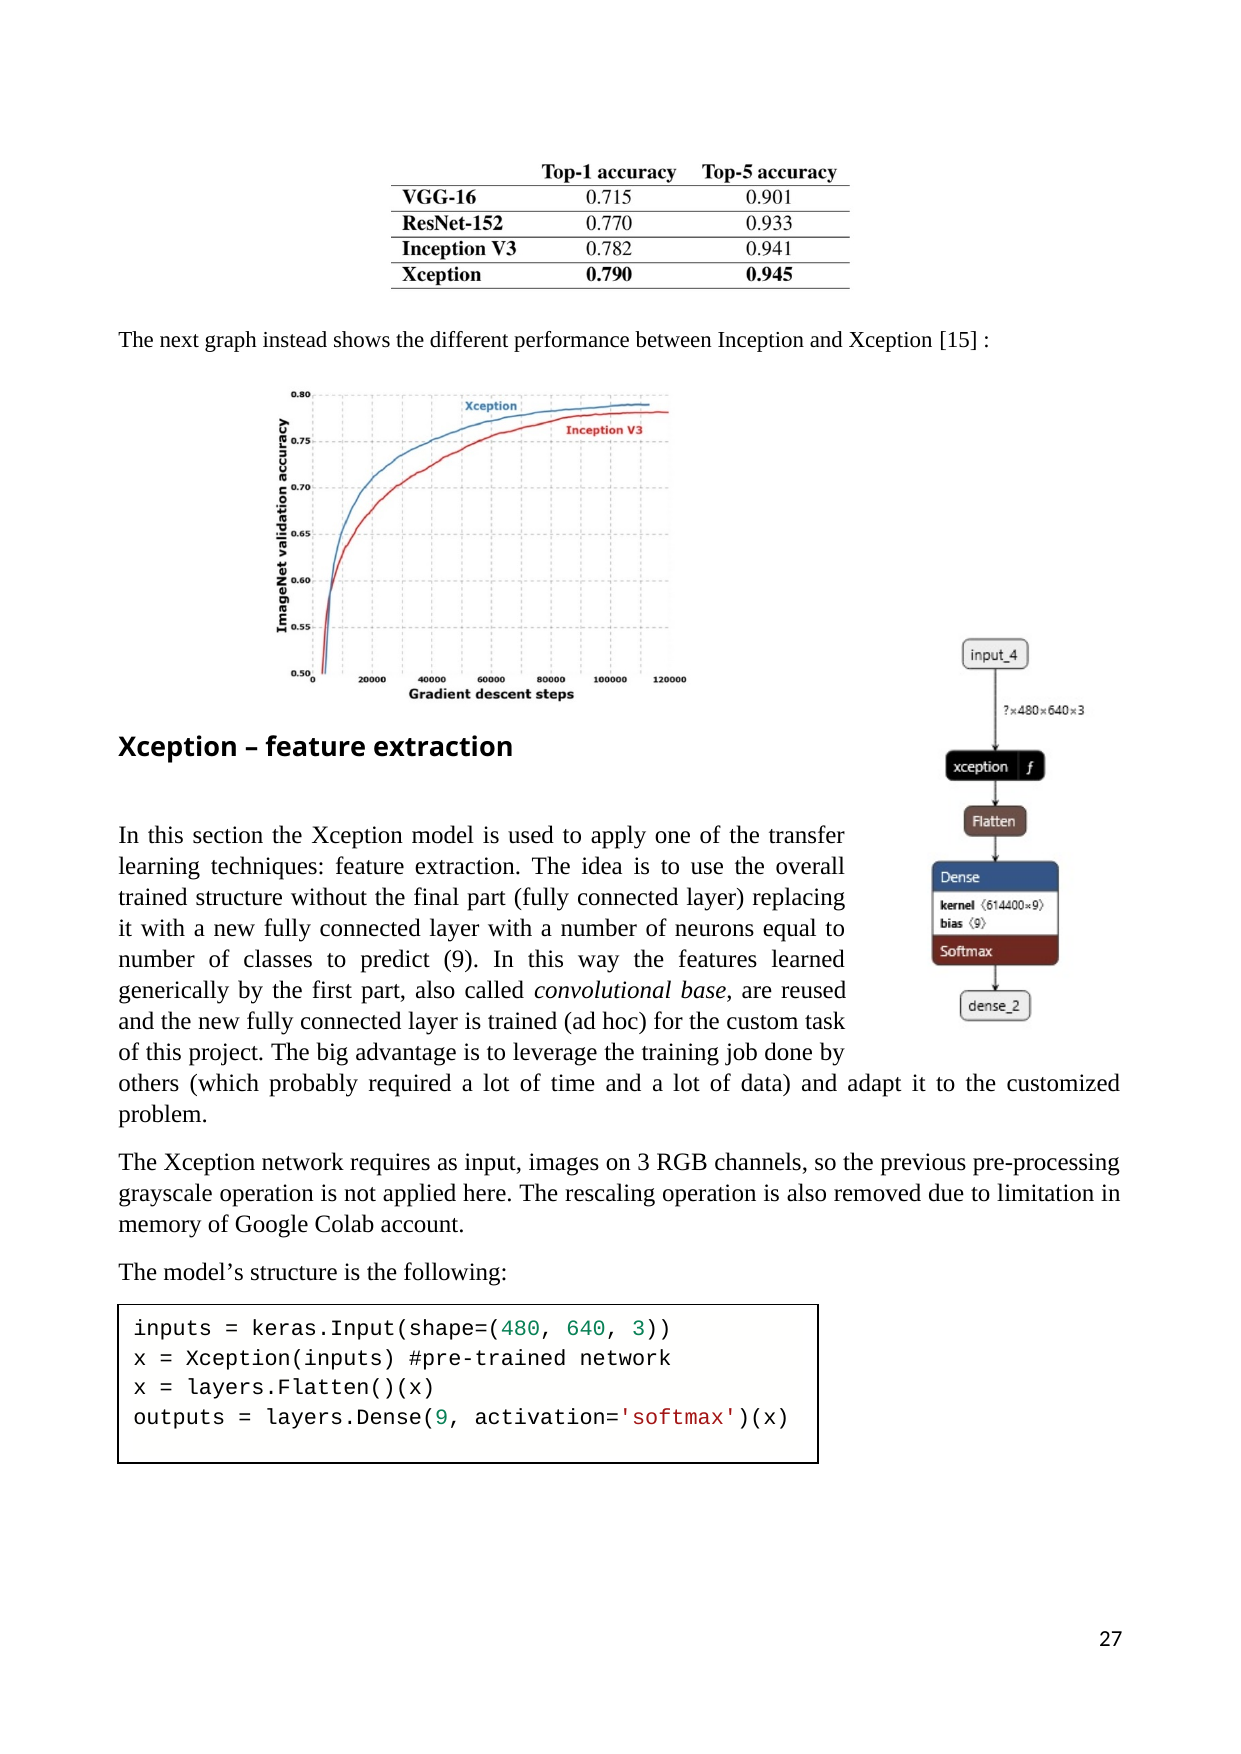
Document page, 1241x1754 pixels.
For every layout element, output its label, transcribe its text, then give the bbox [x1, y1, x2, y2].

picture [865, 603, 1132, 1063]
subtitle Xception – feature extraction [118, 727, 865, 764]
text The Xception network requires as input, images on 3 RGB channels, so the previous pre-processing grayscale operation is not applied here. The rescaling operation is also removed due to limitation in memory of Google Colab account. [118, 1147, 1122, 1238]
picture [367, 147, 874, 307]
text The next graph instead shows the different performance between Inception and Xception [15] : [118, 326, 1122, 352]
picture [256, 370, 709, 709]
text In this section the Xception model is used to apply one of the transfer learning techniques: feature extraction. The idea is to use the overall trained structure without the final part (fully connected layer) replacing it with a new fully connected layer with a number of neurons equal to number of classes to predict (9). In this way the features learned generically by the first part, also called convolutional base, are reused and the new fully connected layer is trained (ad hoc) for the custom task of this project. The big advantage is to leverage the training job done by others (which probably required a lot of time and a lot of data) and adapt it to the customized problem. [118, 820, 1122, 1128]
text The model’s structure is the following: [118, 1257, 1122, 1286]
